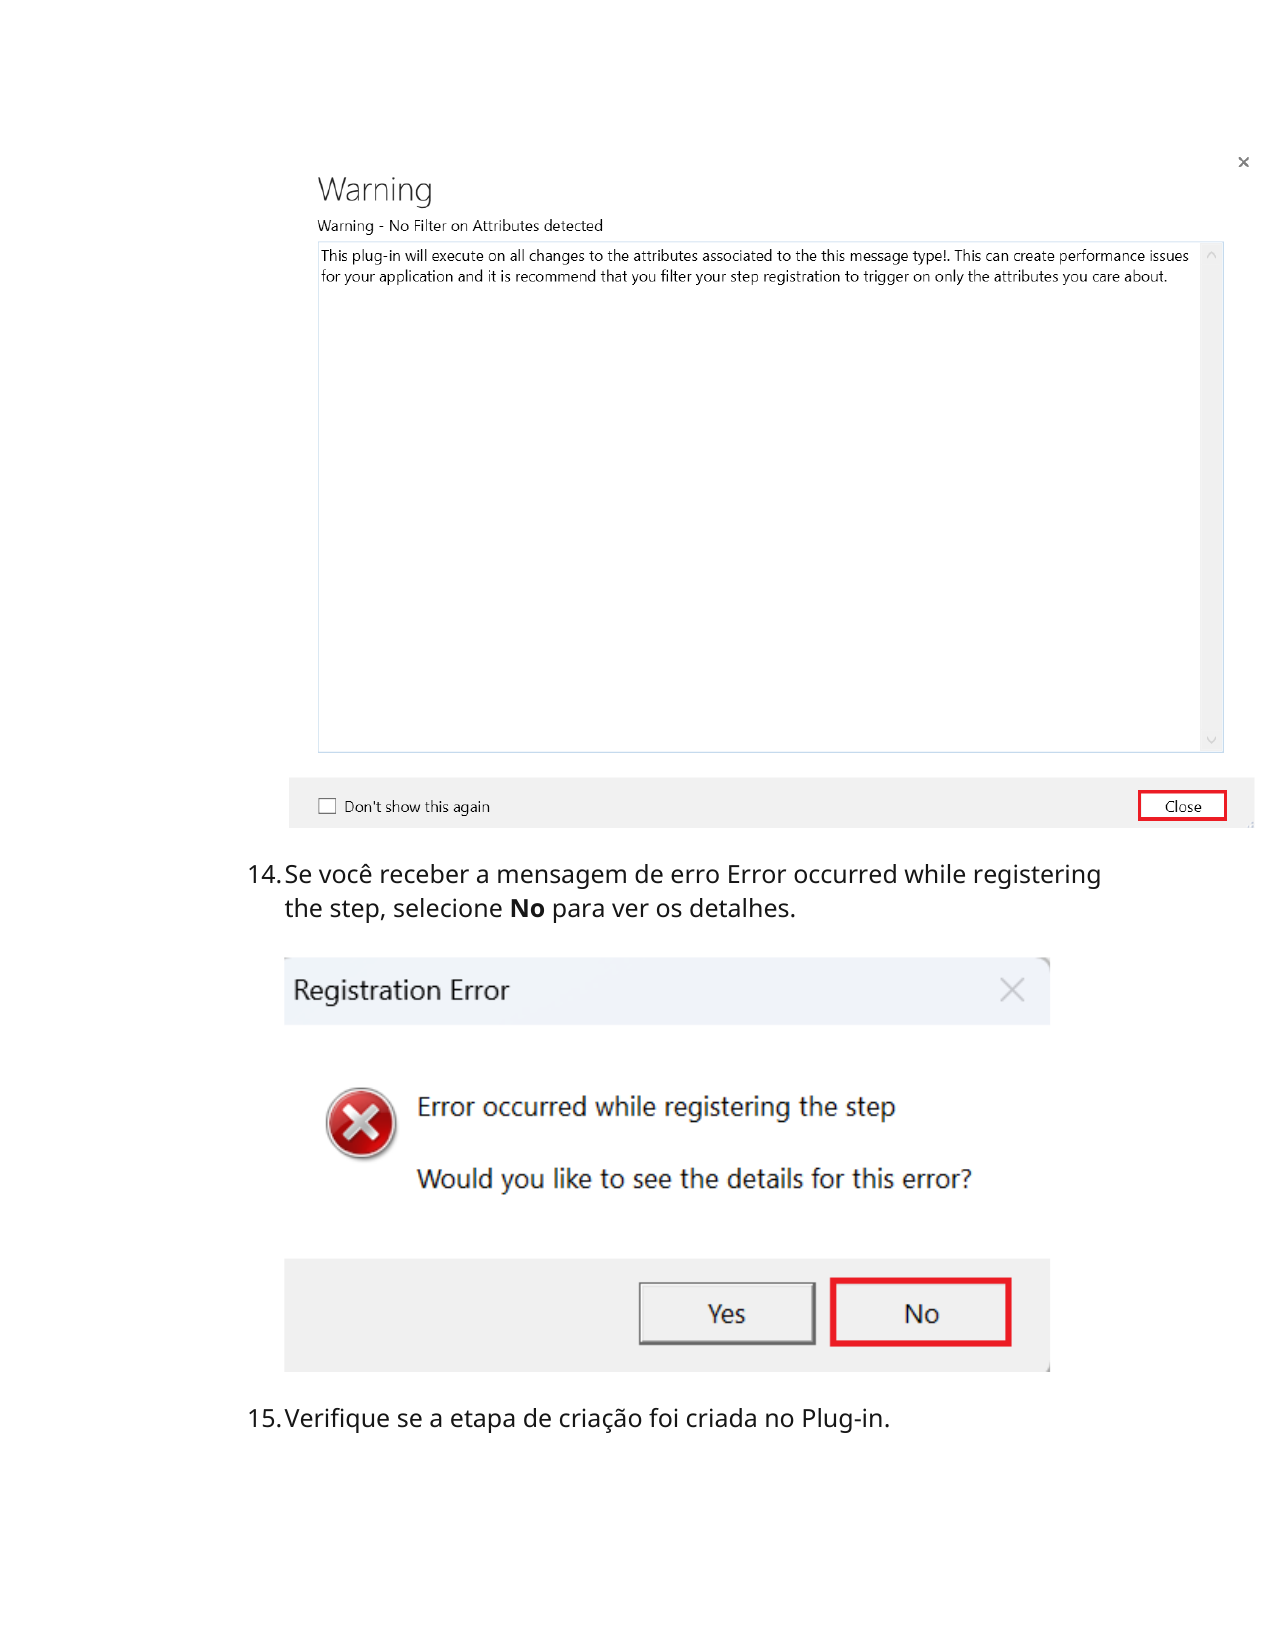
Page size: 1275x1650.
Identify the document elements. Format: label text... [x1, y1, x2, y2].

picture [284, 150, 1260, 828]
picture [284, 953, 1050, 1372]
list Verifique se a etapa de criação foi criada no Plug-in. [247, 1400, 1125, 1434]
list Se você receber a mensagem de erro Error occurred while registering the step, selecione No para ver os detalhes. [247, 857, 1125, 925]
